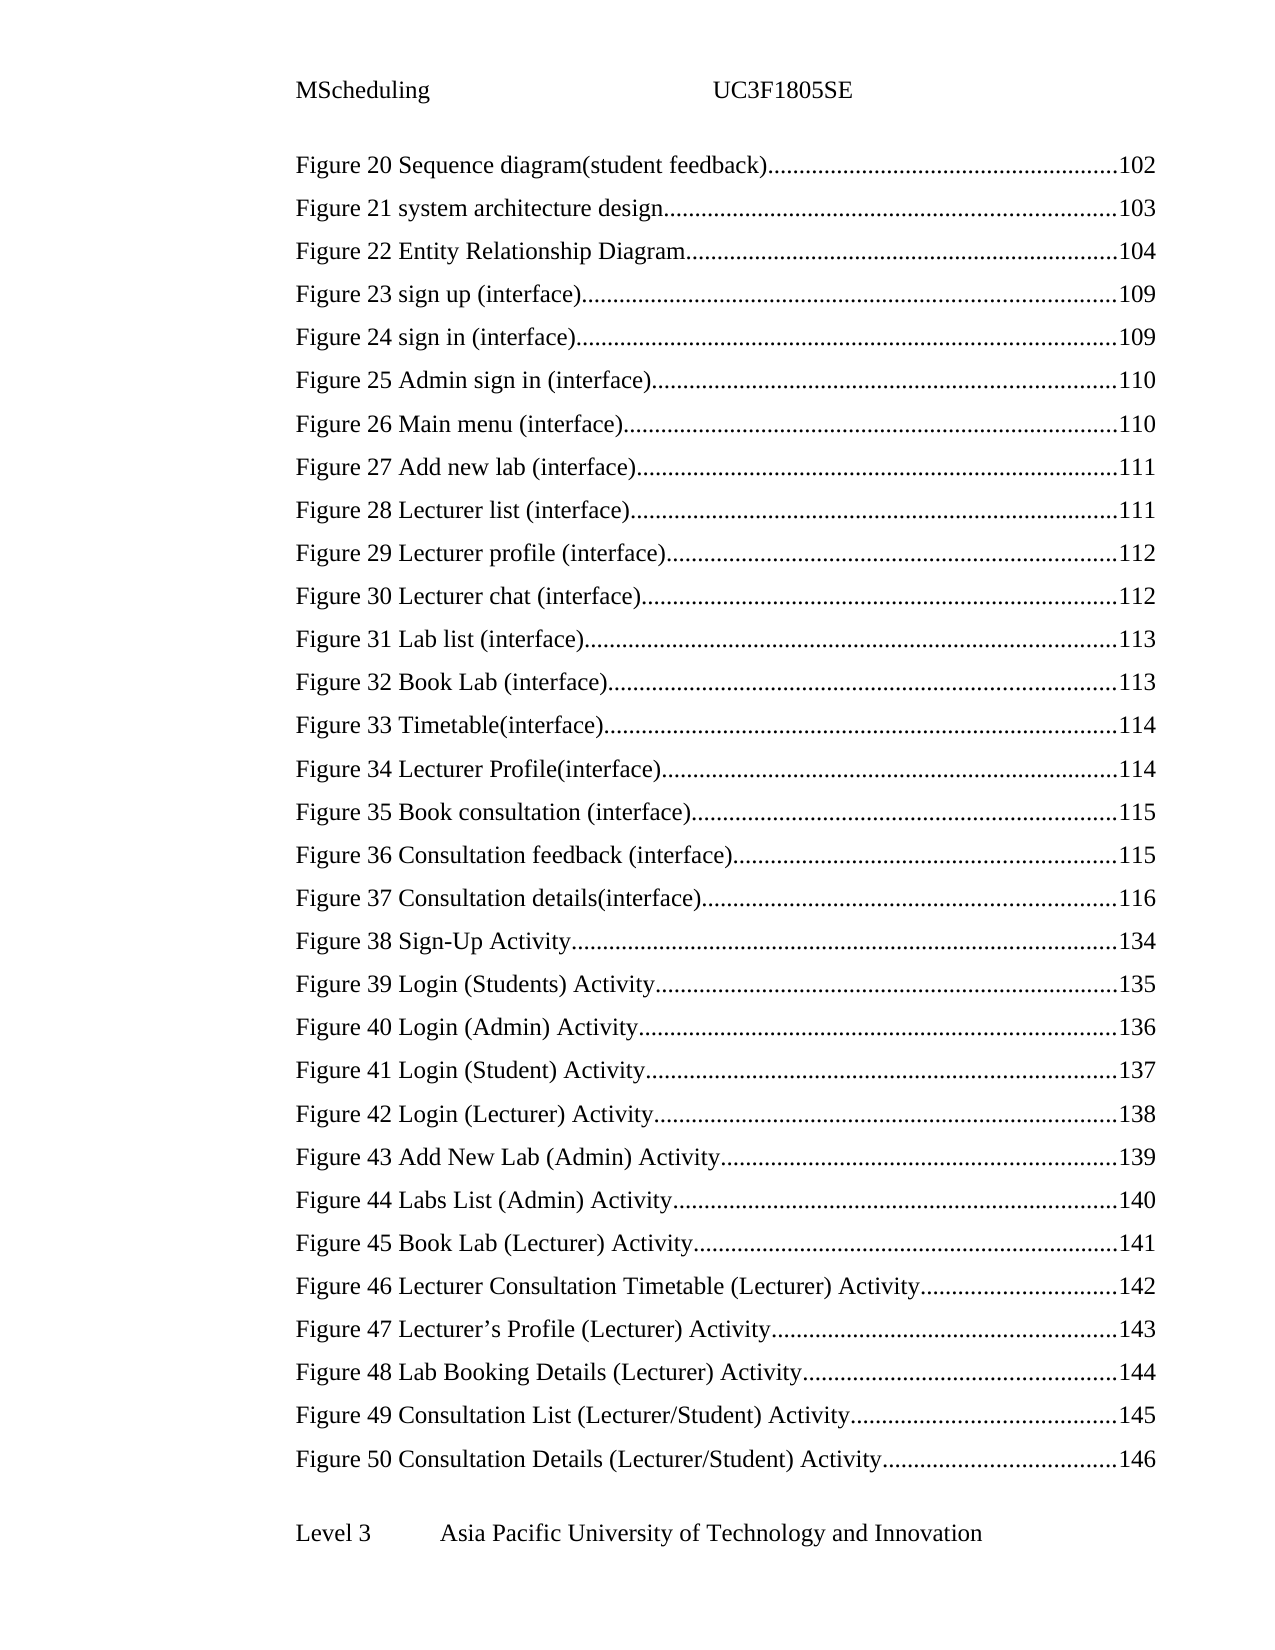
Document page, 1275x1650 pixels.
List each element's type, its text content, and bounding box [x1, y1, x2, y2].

text Figure 41 Login (Student) Activity 137 [295, 1056, 1157, 1084]
text Figure 26 Main menu (interface) 110 [295, 409, 1157, 437]
text Figure 34 Lecturer Profile(interface) 114 [295, 754, 1157, 782]
text Figure 33 Timetable(interface) 114 [295, 711, 1157, 739]
text Figure 37 Consultation details(interface) 116 [295, 883, 1157, 912]
text Figure 48 Lab Booking Details (Lecturer) Activity 144 [295, 1357, 1157, 1386]
text Figure 36 Consultation feedback (interface) 115 [295, 840, 1157, 869]
text Figure 44 Labs List (Admin) Activity 140 [295, 1185, 1157, 1214]
text Figure 39 Login (Students) Activity 135 [295, 969, 1157, 998]
text Figure 38 Sign-Up Activity 134 [295, 926, 1157, 955]
text Figure 42 Login (Lecturer) Activity 138 [295, 1099, 1157, 1127]
text Figure 29 Lecturer profile (interface) 112 [295, 538, 1157, 567]
text Figure 50 Consultation Details (Lecturer/Student) Activity 146 [295, 1444, 1157, 1472]
text Figure 20 Sequence diagram(student feedback) 102 [295, 150, 1157, 179]
text Figure 45 Book Lab (Lecturer) Activity 141 [295, 1228, 1157, 1257]
text Figure 32 Book Lab (interface) 113 [295, 667, 1157, 696]
text Figure 24 sign in (interface) 109 [295, 322, 1157, 351]
text Figure 21 system architecture design 103 [295, 193, 1157, 222]
text Figure 25 Admin sign in (interface) 110 [295, 366, 1157, 394]
text Figure 40 Login (Admin) Activity 136 [295, 1012, 1157, 1041]
text Figure 35 Book consultation (interface) 115 [295, 797, 1157, 826]
text Figure 23 sign up (interface) 109 [295, 279, 1157, 308]
text Figure 28 Lecturer list (interface) 111 [295, 495, 1157, 524]
text Figure 30 Lecturer chat (interface) 112 [295, 581, 1157, 610]
text Figure 31 Lab list (interface) 113 [295, 624, 1157, 653]
text Figure 27 Add new lab (interface) 111 [295, 452, 1157, 481]
text Figure 46 Lecturer Consultation Timetable (Lecturer) Activity 142 [295, 1271, 1157, 1300]
text Figure 22 Entity Relationship Diagram 104 [295, 236, 1157, 265]
text Figure 47 Lecturer’s Profile (Lecturer) Activity 143 [295, 1314, 1157, 1343]
text Figure 49 Consultation List (Lecturer/Student) Activity 145 [295, 1401, 1157, 1429]
text Figure 43 Add New Lab (Admin) Activity 139 [295, 1142, 1157, 1171]
